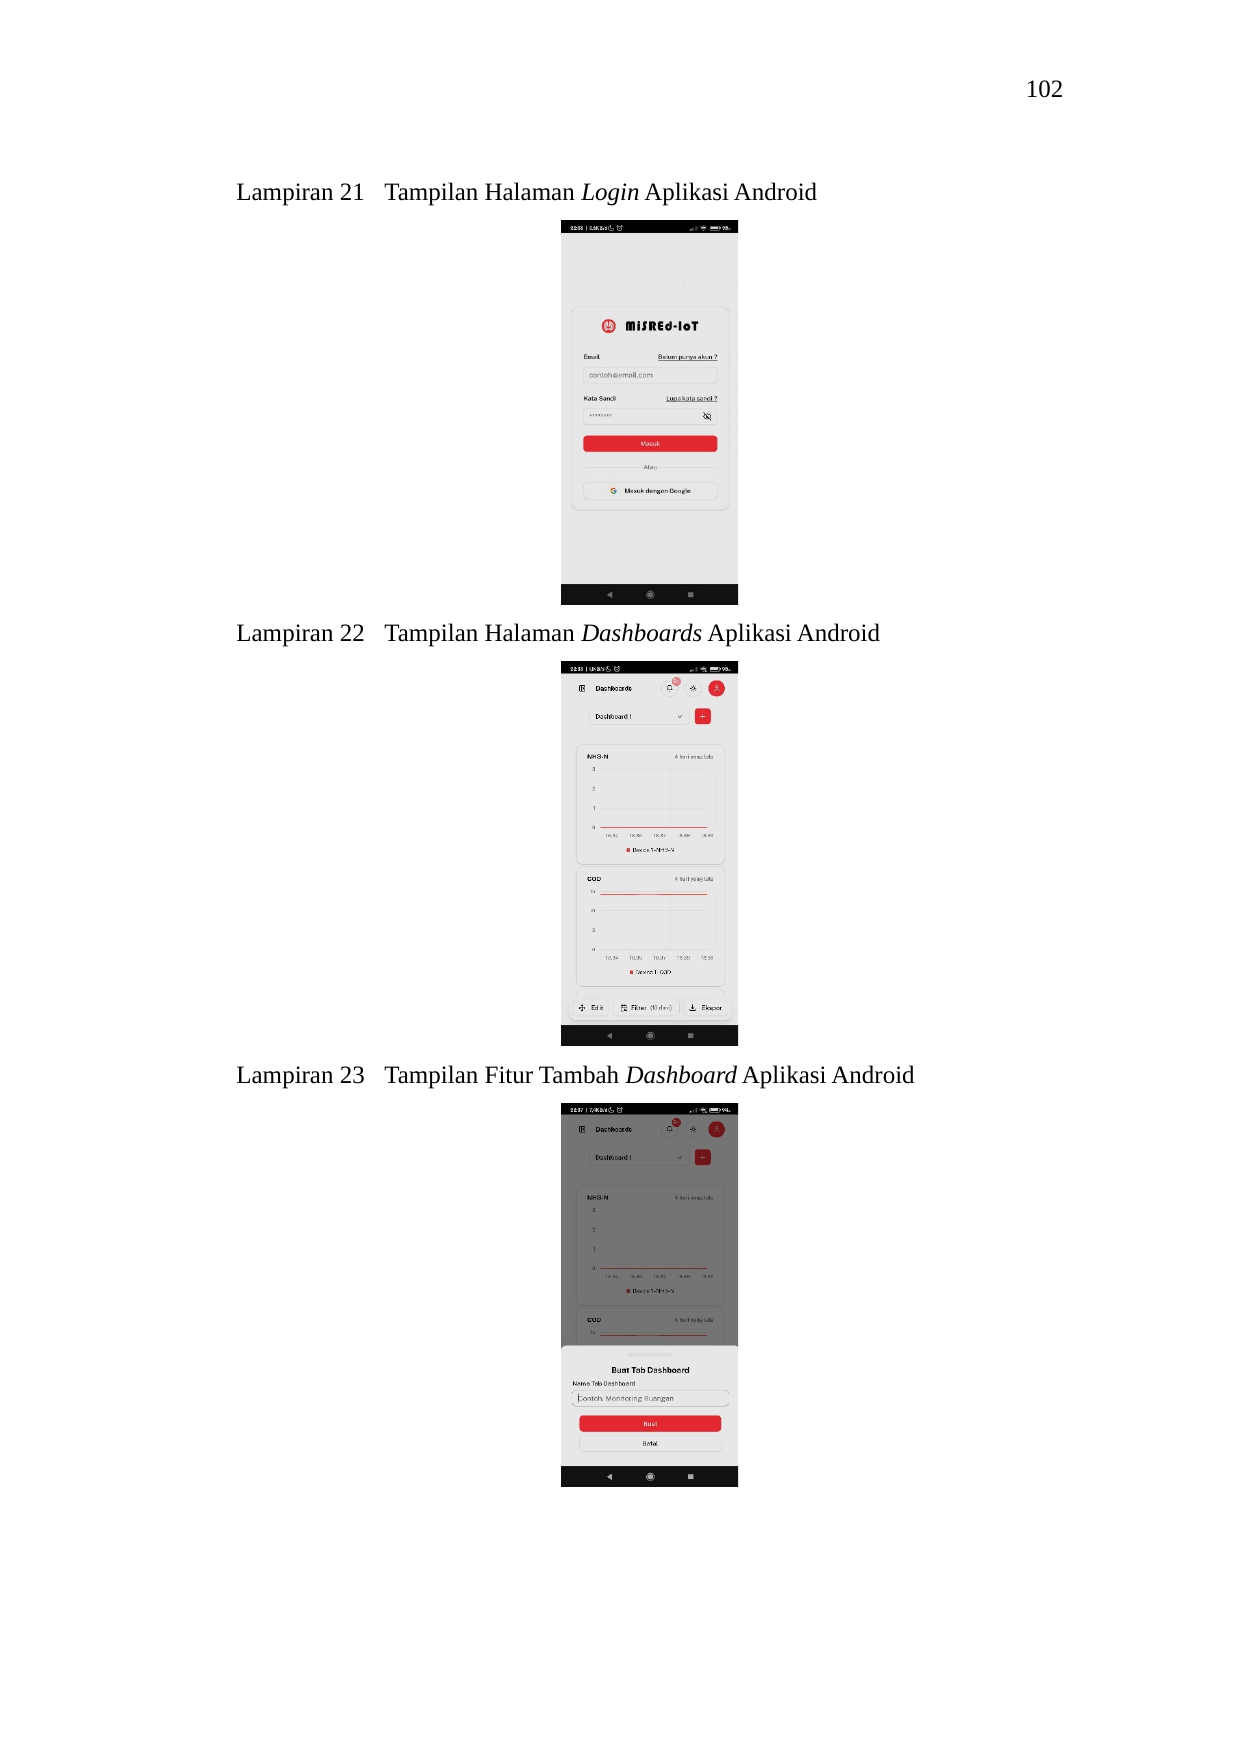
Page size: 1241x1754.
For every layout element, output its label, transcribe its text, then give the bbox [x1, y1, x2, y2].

picture [561, 220, 739, 605]
picture [561, 1103, 739, 1487]
text Tampilan Fitur Tambah Dashboard Aplikasi Android [236, 1060, 1063, 1089]
text Tampilan Halaman Dashboards Aplikasi Android [236, 618, 1063, 647]
picture [561, 661, 739, 1046]
text Tampilan Halaman Login Aplikasi Android [236, 177, 1063, 206]
